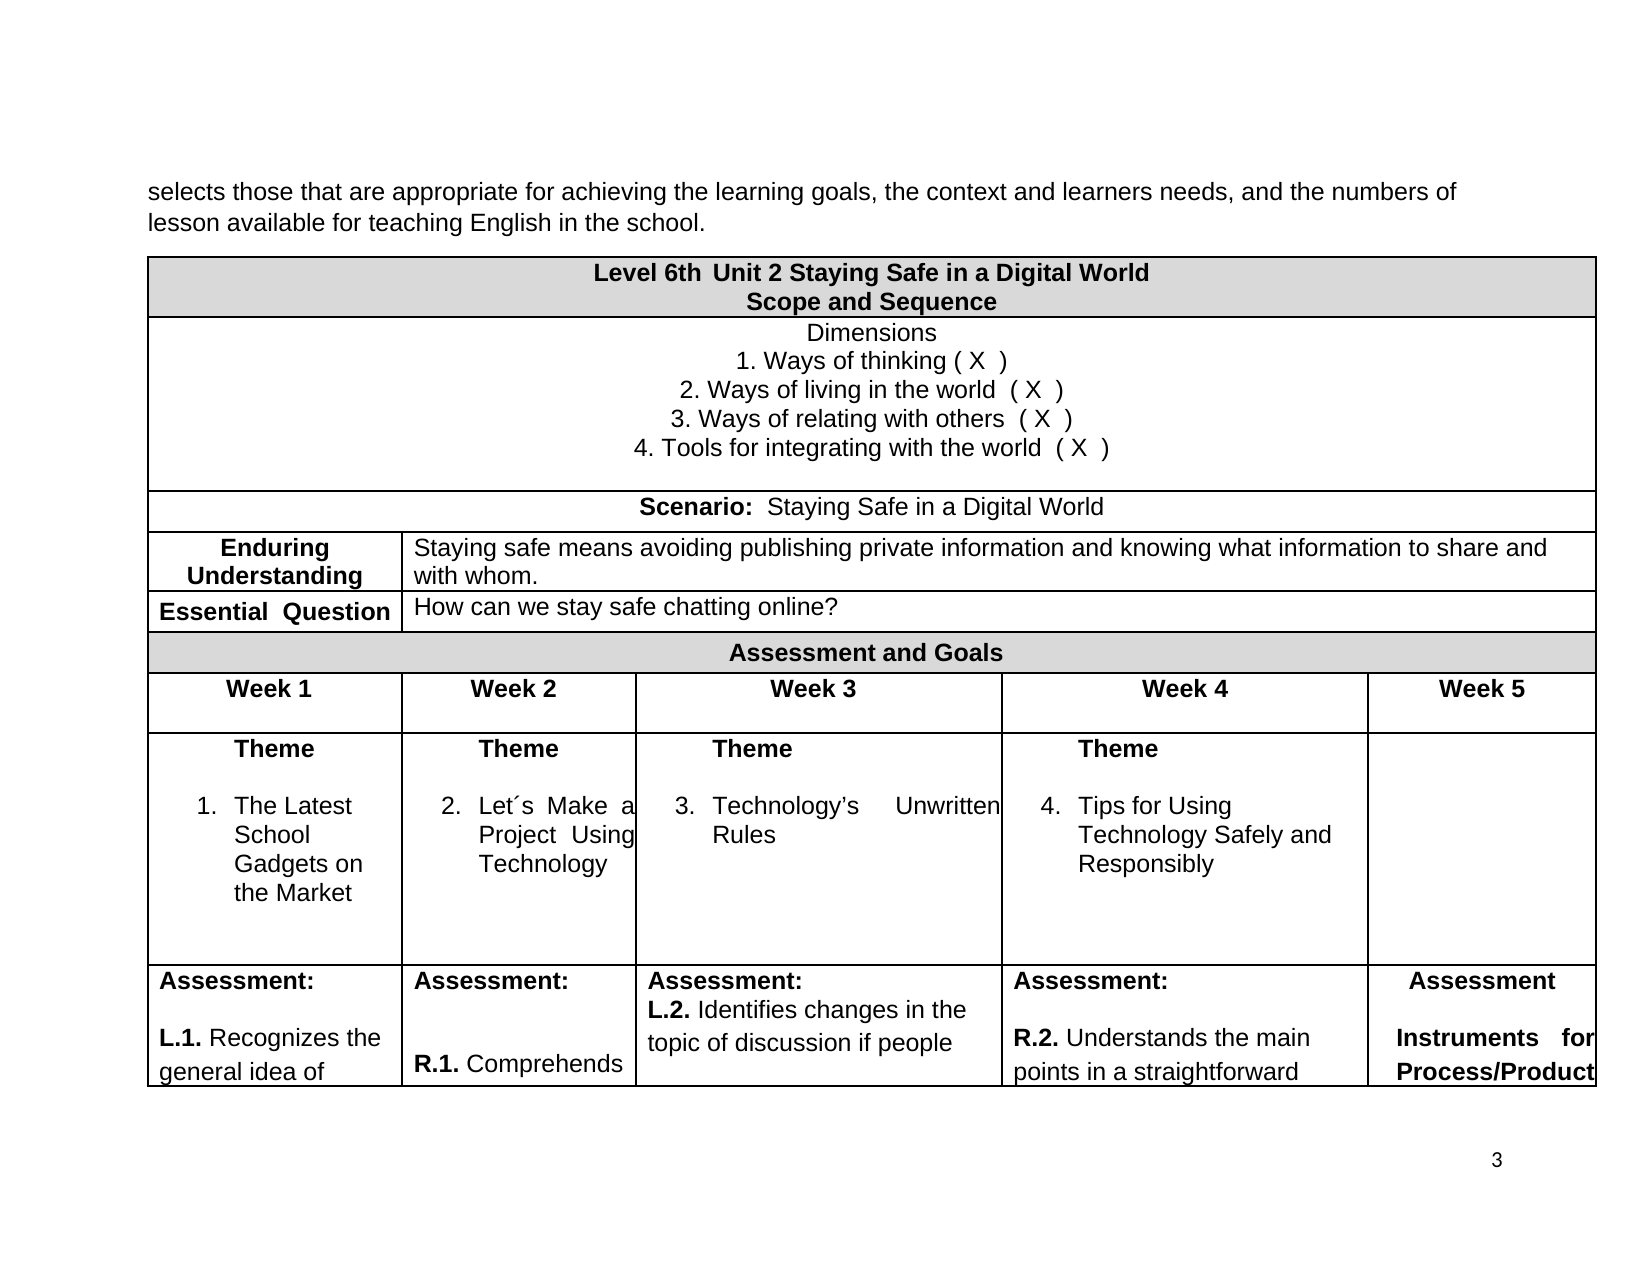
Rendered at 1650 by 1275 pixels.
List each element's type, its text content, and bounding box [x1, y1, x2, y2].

table_cell Theme Tips for Using Technology Safely and Responsibly [1003, 734, 1367, 964]
table_cell Week 5 [1369, 674, 1595, 732]
table_cell How can we stay safe chatting online? [403, 592, 1595, 631]
table_cell Staying safe means avoiding publishing private information and knowing what information to share and with whom. [403, 533, 1595, 590]
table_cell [1369, 966, 1595, 1085]
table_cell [403, 966, 635, 1085]
table_cell Dimensions 1. Ways of thinking ( X ) 2. Ways of living in the world ( X ) 3. Ways of relating with others ( X ) 4. Tools for integrating with the world ( X ) [149, 318, 1595, 490]
table_cell Assessment and Goals [149, 633, 1595, 672]
table_cell Week 1 [149, 674, 401, 732]
table_cell Week 3 [637, 674, 1001, 732]
table_cell Enduring Understanding [149, 533, 401, 590]
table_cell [637, 966, 1001, 1085]
table_cell Week 4 [1003, 674, 1367, 732]
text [148, 177, 1502, 237]
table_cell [149, 966, 401, 1085]
table_header Level 6th Unit 2 Staying Safe in a Digital World Scope and Sequence [149, 258, 1595, 316]
table_cell Theme The Latest School Gadgets on the Market [149, 734, 401, 964]
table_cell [1003, 966, 1367, 1085]
table_cell Theme Technology’s Unwritten Rules [637, 734, 1001, 964]
table_cell Essential Question [149, 592, 401, 631]
table_cell Theme Let´s Make a Project Using Technology [403, 734, 635, 964]
table_cell [1369, 734, 1595, 964]
table_cell Week 2 [403, 674, 635, 732]
table_cell Scenario: Staying Safe in a Digital World [149, 492, 1595, 531]
